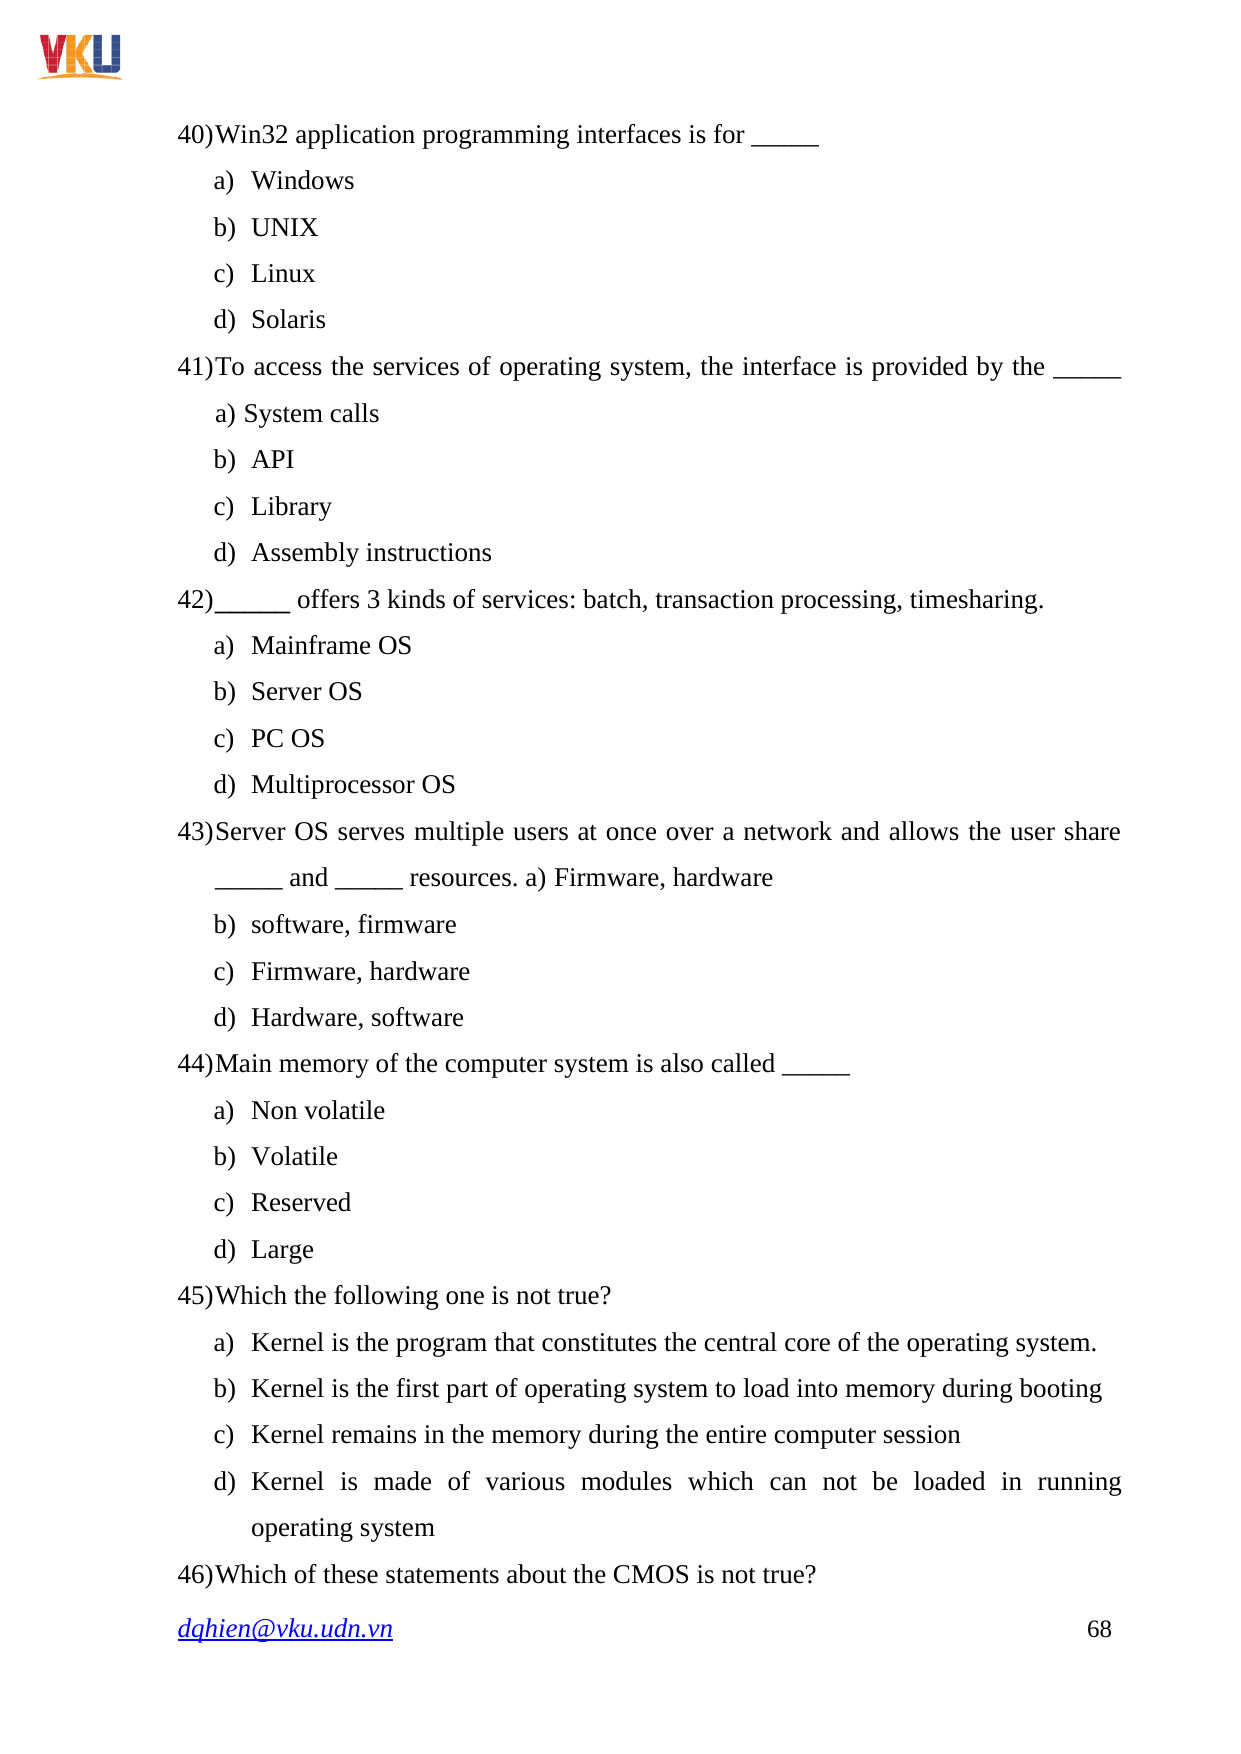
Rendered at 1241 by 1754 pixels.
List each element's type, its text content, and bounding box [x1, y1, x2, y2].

list Volatile [213, 1140, 1123, 1171]
list Reserved [213, 1187, 1123, 1218]
list Hardware, software [213, 1001, 1123, 1032]
list Windows [213, 164, 1123, 196]
list Server OS serves multiple users at once over a network and allows the user share _____ and _____ resources. a) Firmware, hardware [177, 814, 1123, 893]
list Firmware, hardware [213, 955, 1123, 986]
list Solaris [213, 303, 1123, 335]
list Non volatile [213, 1094, 1123, 1125]
list Kernel is made of various modules which can not be loaded in running operating system [213, 1465, 1123, 1542]
list Win32 application programming interfaces is for _____ [177, 118, 1123, 149]
list UNIX [213, 211, 1123, 242]
list Kernel is the program that constitutes the central core of the operating system. [213, 1326, 1123, 1357]
list Kernel is the first part of operating system to load into memory during booting [213, 1372, 1123, 1403]
list PC OS [213, 722, 1123, 753]
list API [213, 443, 1123, 475]
list Which the following one is not true? [177, 1279, 1123, 1310]
picture [34, 32, 124, 80]
list Multiprocessor OS [213, 768, 1123, 799]
list _____ offers 3 kinds of services: batch, transaction processing, timesharing. [177, 583, 1123, 614]
list software, firmware [213, 908, 1123, 939]
list Which of these statements about the CMOS is not true? [177, 1558, 1123, 1589]
list Linux [213, 257, 1123, 288]
list To access the services of operating system, the interface is provided by the _____ a) System calls [177, 350, 1123, 428]
list Main memory of the computer system is also called _____ [177, 1047, 1123, 1079]
list Assembly instructions [213, 536, 1123, 567]
list Mainframe OS [213, 629, 1123, 660]
list Library [213, 490, 1123, 521]
list Kernel remains in the memory during the entire computer session [213, 1418, 1123, 1449]
list Large [213, 1233, 1123, 1264]
list Server OS [213, 676, 1123, 707]
